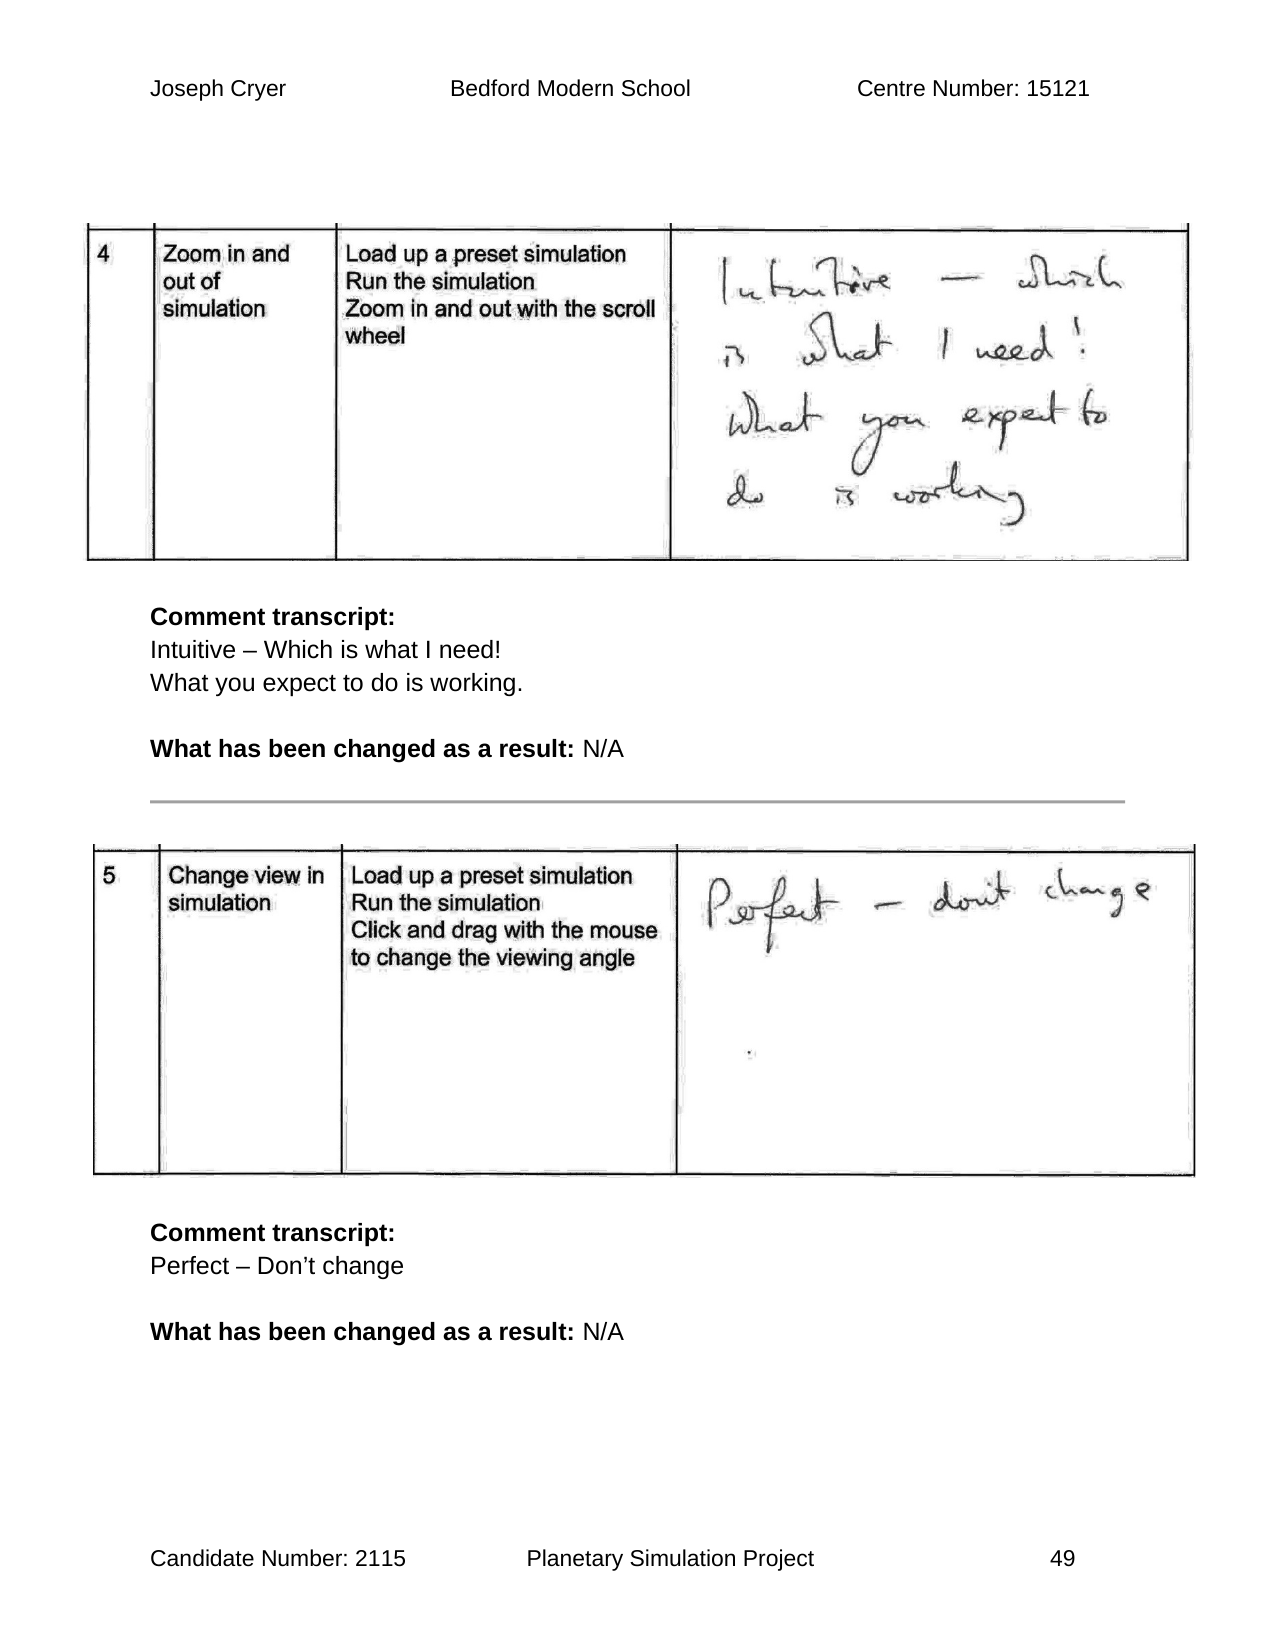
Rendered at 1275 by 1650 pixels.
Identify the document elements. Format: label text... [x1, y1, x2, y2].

text What has been changed as a result: N/A [150, 734, 1125, 763]
text What has been changed as a result: N/A [150, 1317, 1125, 1346]
picture [93, 844, 1196, 1178]
text Comment transcript: [150, 602, 1125, 631]
text Comment transcript: [150, 1218, 1125, 1247]
text What you expect to do is working. [150, 668, 1125, 697]
picture [79, 223, 1194, 561]
text Perfect – Don’t change [150, 1251, 1125, 1280]
text Intuitive – Which is what I need! [150, 635, 1125, 664]
